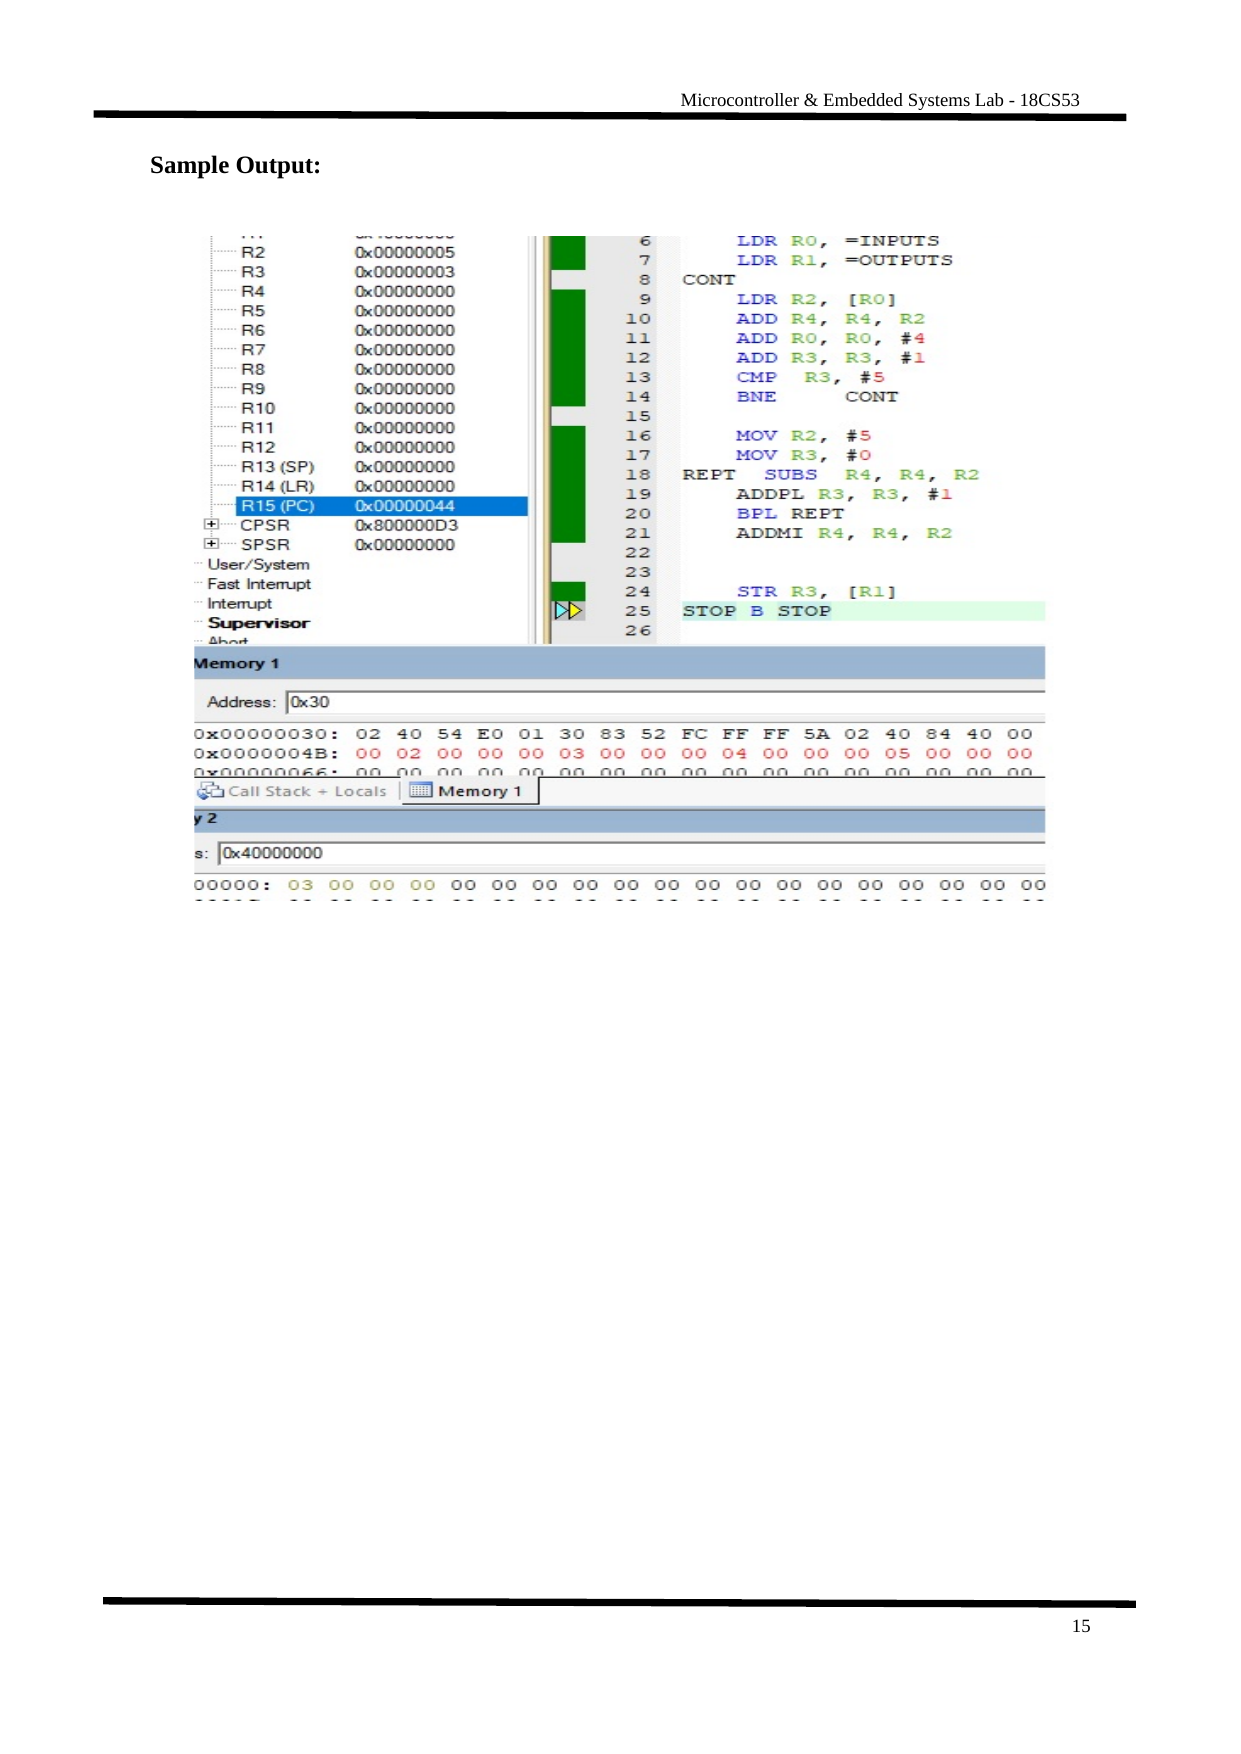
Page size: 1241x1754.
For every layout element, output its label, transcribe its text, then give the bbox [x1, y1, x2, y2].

text Sample Output: [150, 150, 1090, 179]
picture [194, 236, 1054, 901]
